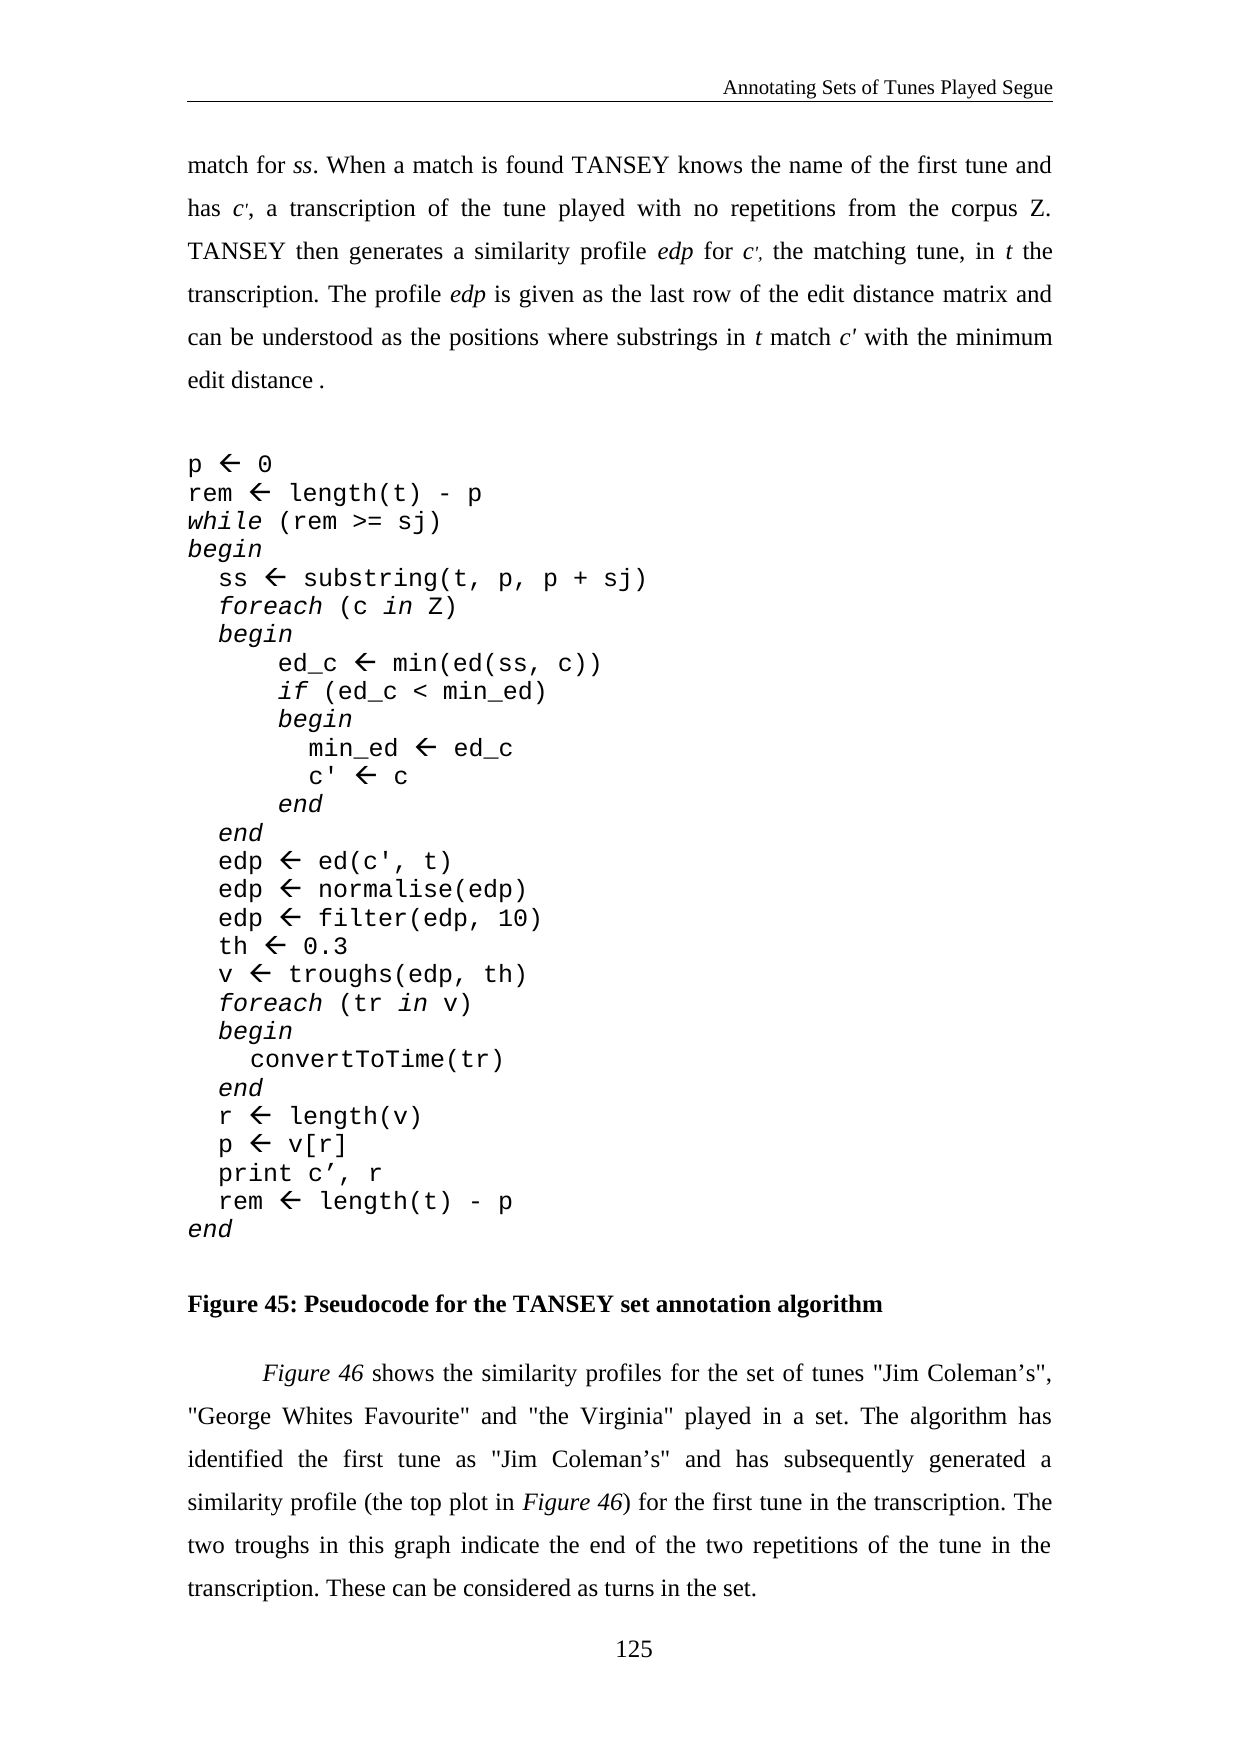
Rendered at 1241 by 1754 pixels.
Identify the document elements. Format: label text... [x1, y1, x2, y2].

text if (ed_c < min_ed) [187, 678, 1053, 707]
text ed_c min(ed(ss, c)) [187, 650, 1053, 678]
text edp ed(c', t) [187, 848, 1053, 877]
text rem length(t) - p [187, 1188, 1053, 1217]
text end [187, 820, 1053, 848]
text end [187, 1217, 1053, 1245]
text edp normalise(edp) [187, 877, 1053, 905]
text th 0.3 [187, 933, 1053, 962]
text edp filter(edp, 10) [187, 905, 1053, 933]
text begin [187, 622, 1053, 650]
text end [187, 792, 1053, 820]
text foreach (c in Z) [187, 593, 1053, 622]
text p 0 [187, 452, 1053, 480]
text v troughs(edp, th) [187, 962, 1053, 990]
text p v[r] [187, 1132, 1053, 1160]
text rem length(t) - p [187, 480, 1053, 508]
text ss substring(t, p, p + sj) [187, 565, 1053, 593]
text while (rem >= sj) [187, 508, 1053, 537]
text print c’, r [187, 1160, 1053, 1188]
text Figure 46 shows the similarity profiles for the set of tunes "Jim Coleman’s", "George Whites Favourite" and "the Virginia" played in a set. The algorithm has identified the first tune as "Jim Coleman’s" and has subsequently generated a similarity profile (the top plot in Figure 46) for the first tune in the transcription. The two troughs in this graph indicate the end of the two repetitions of the tune in the transcription. These can be considered as turns in the set. [175, 1358, 1053, 1602]
text r length(v) [187, 1103, 1053, 1132]
text begin [187, 707, 1053, 735]
text foreach (tr in v) [187, 990, 1053, 1018]
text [175, 150, 1053, 394]
text convertToTime(tr) [187, 1047, 1053, 1075]
text begin [187, 1018, 1053, 1047]
text c' c [187, 763, 1053, 792]
text min_ed ed_c [187, 735, 1053, 763]
text begin [187, 537, 1053, 565]
text end [187, 1075, 1053, 1103]
